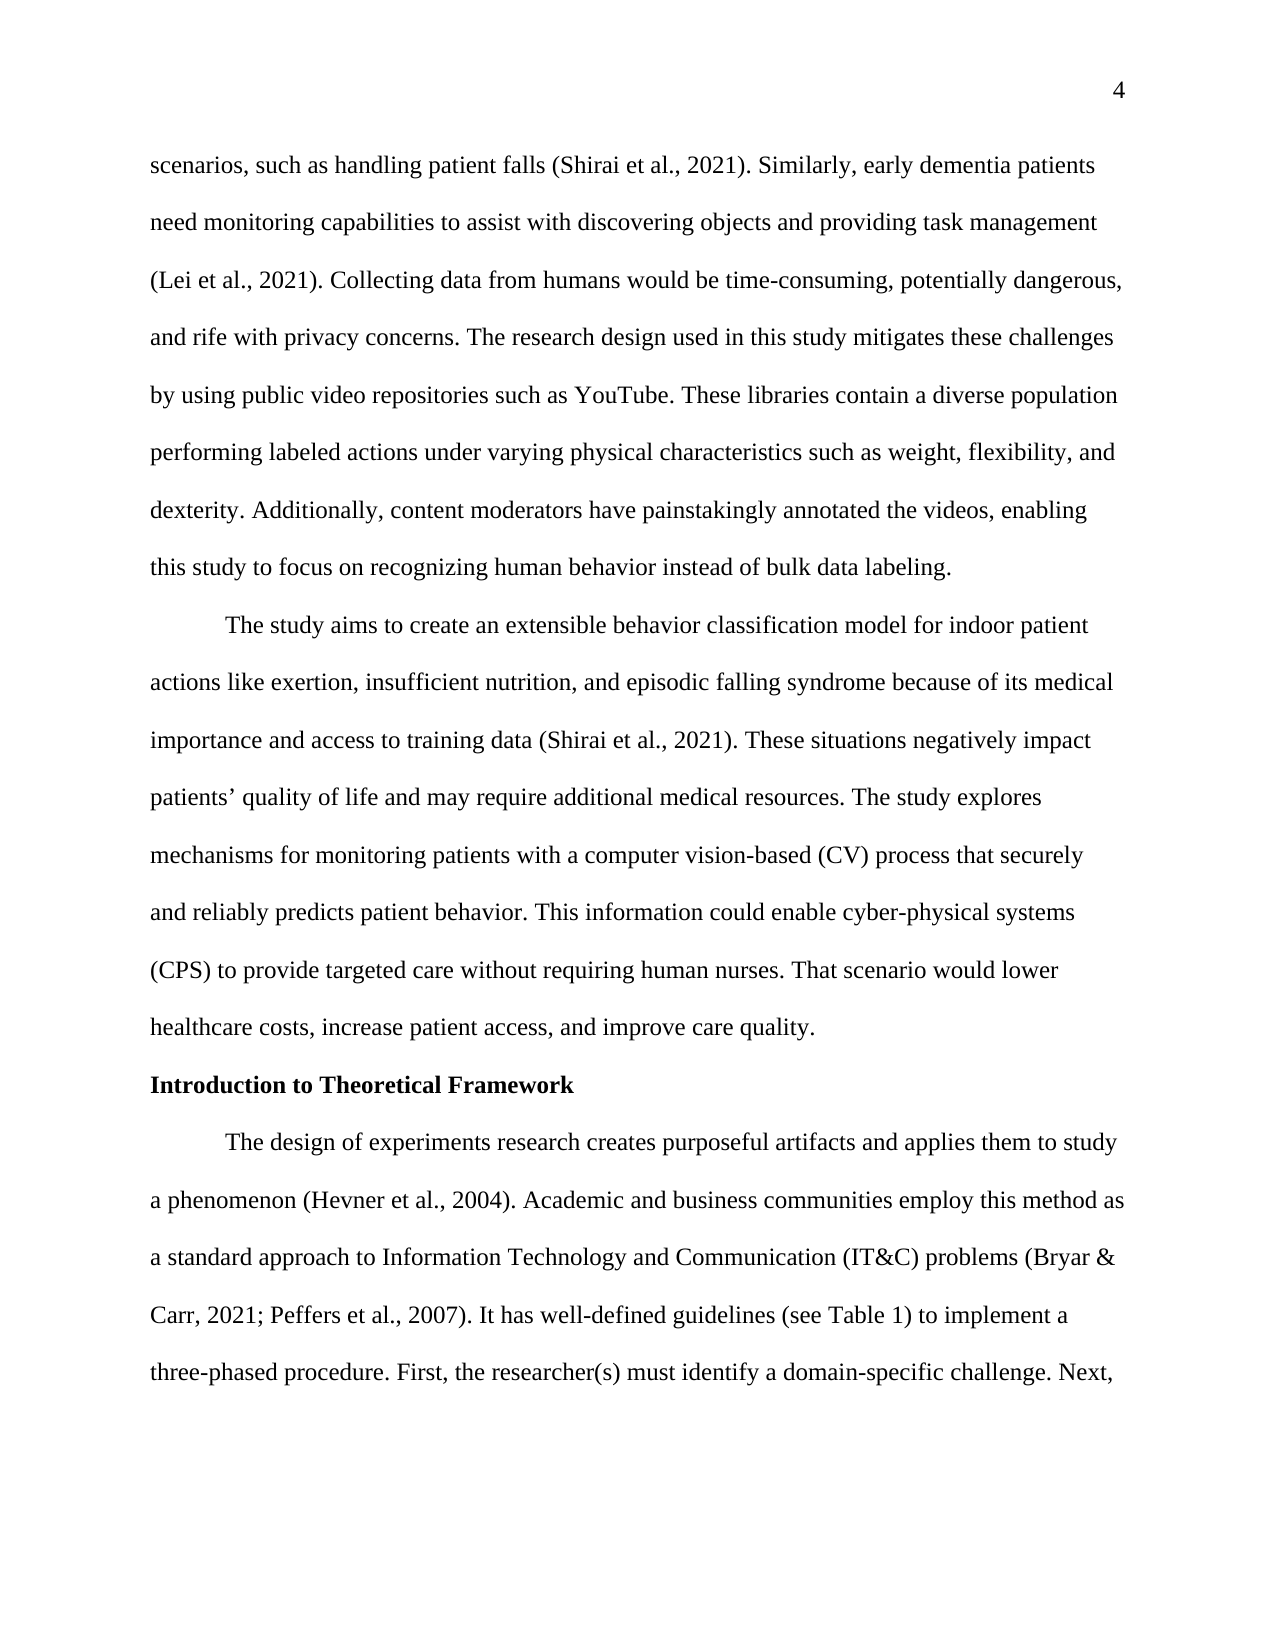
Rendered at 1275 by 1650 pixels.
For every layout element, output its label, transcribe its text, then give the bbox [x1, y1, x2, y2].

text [150, 150, 1125, 581]
subtitle Introduction to Theoretical Framework [150, 1070, 1125, 1099]
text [150, 1127, 1125, 1386]
text The study aims to create an extensible behavior classification model for indoor patient actions like exertion, insufficient nutrition, and episodic falling syndrome because of its medical importance and access to training data (Shirai et al., 2021). These situations negatively impact patients’ quality of life and may require additional medical resources. The study explores mechanisms for monitoring patients with a computer vision-based (CV) process that securely and reliably predicts patient behavior. This information could enable cyber-physical systems (CPS) to provide targeted care without requiring human nurses. That scenario would lower healthcare costs, increase patient access, and improve care quality. [150, 610, 1125, 1041]
